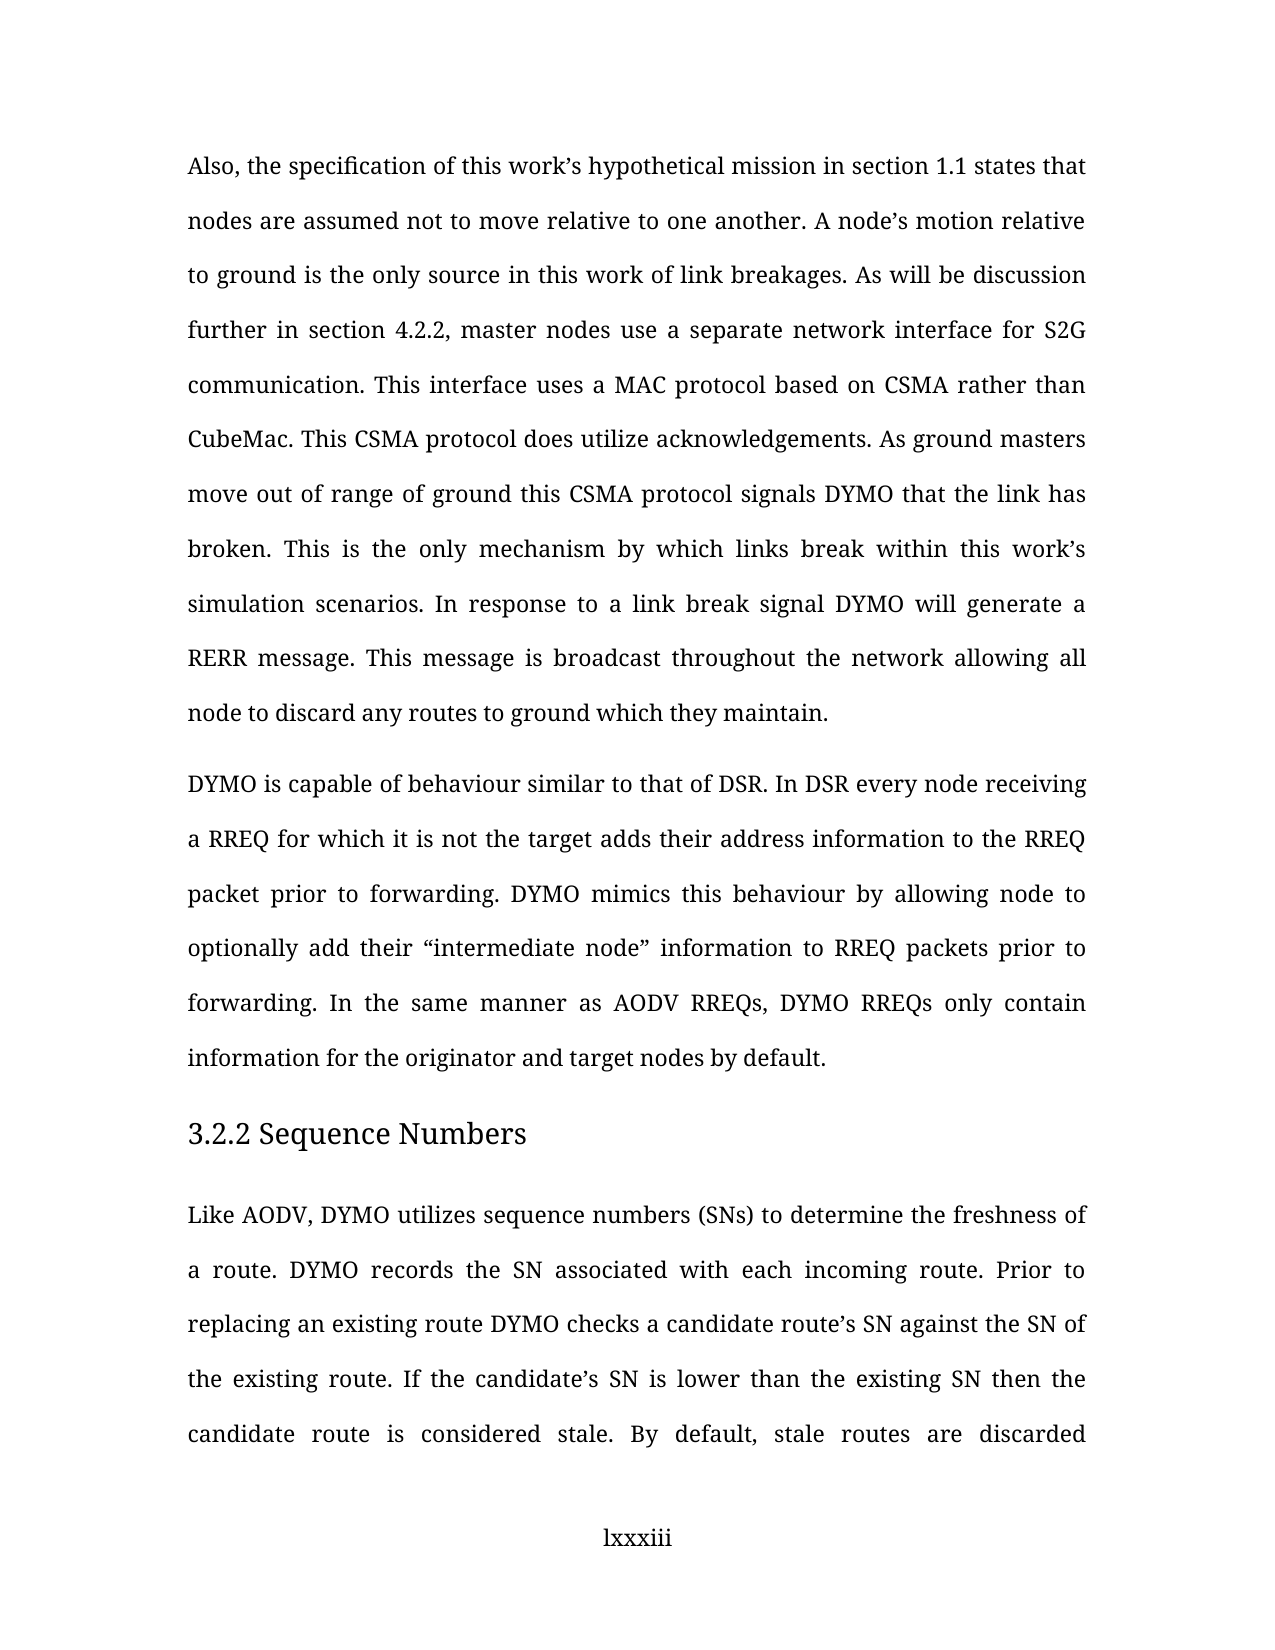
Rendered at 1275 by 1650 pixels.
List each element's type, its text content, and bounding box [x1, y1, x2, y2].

text DYMO is capable of behaviour similar to that of DSR. In DSR every node receiving a RREQ for which it is not the target adds their address information to the RREQ packet prior to forwarding. DYMO mimics this behaviour by allowing node to optionally add their “intermediate node” information to RREQ packets prior to forwarding. In the same manner as AODV RREQs, DYMO RREQs only contain information for the originator and target nodes by default. [187, 768, 1087, 1073]
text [187, 150, 1087, 728]
subtitle Sequence Numbers [187, 1113, 1087, 1153]
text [187, 1199, 1087, 1449]
